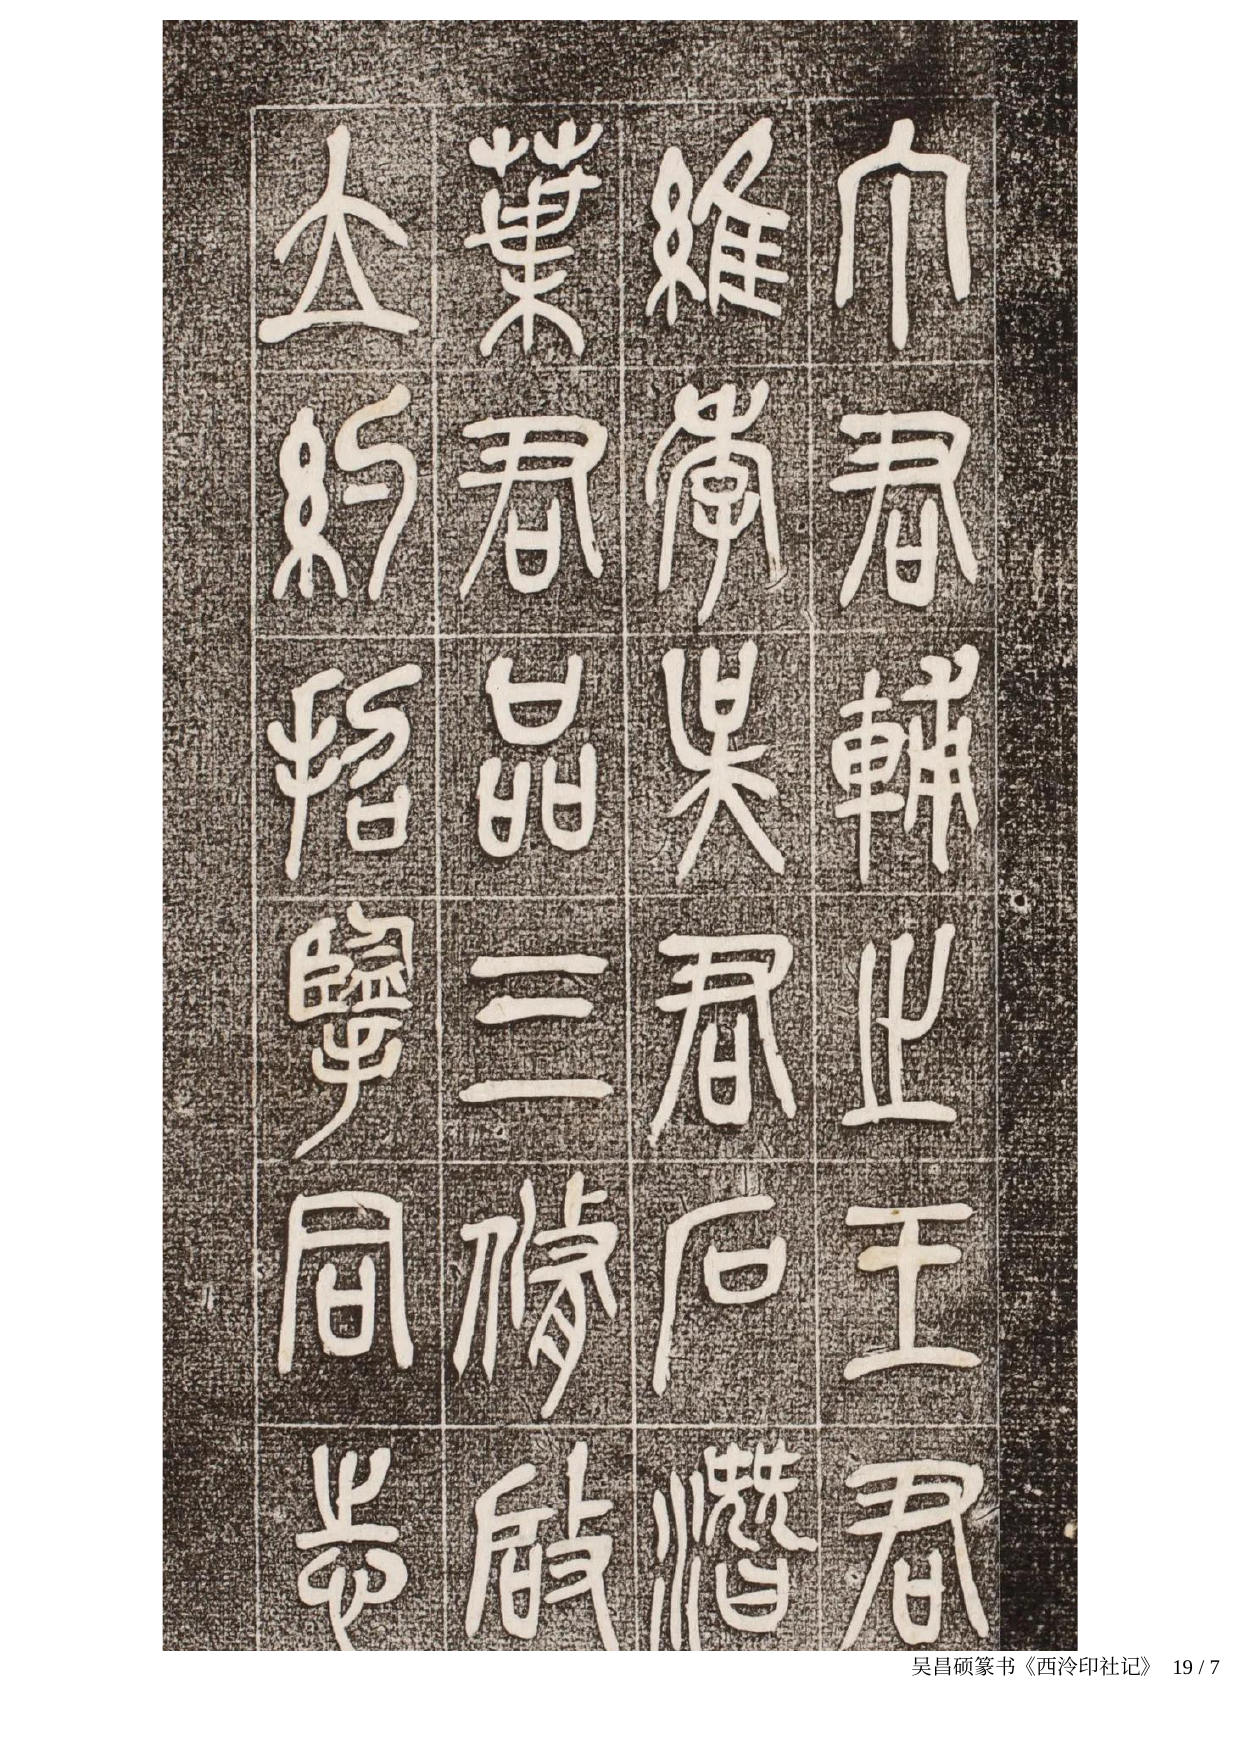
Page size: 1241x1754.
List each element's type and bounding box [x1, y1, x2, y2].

picture [162, 20, 1078, 1651]
